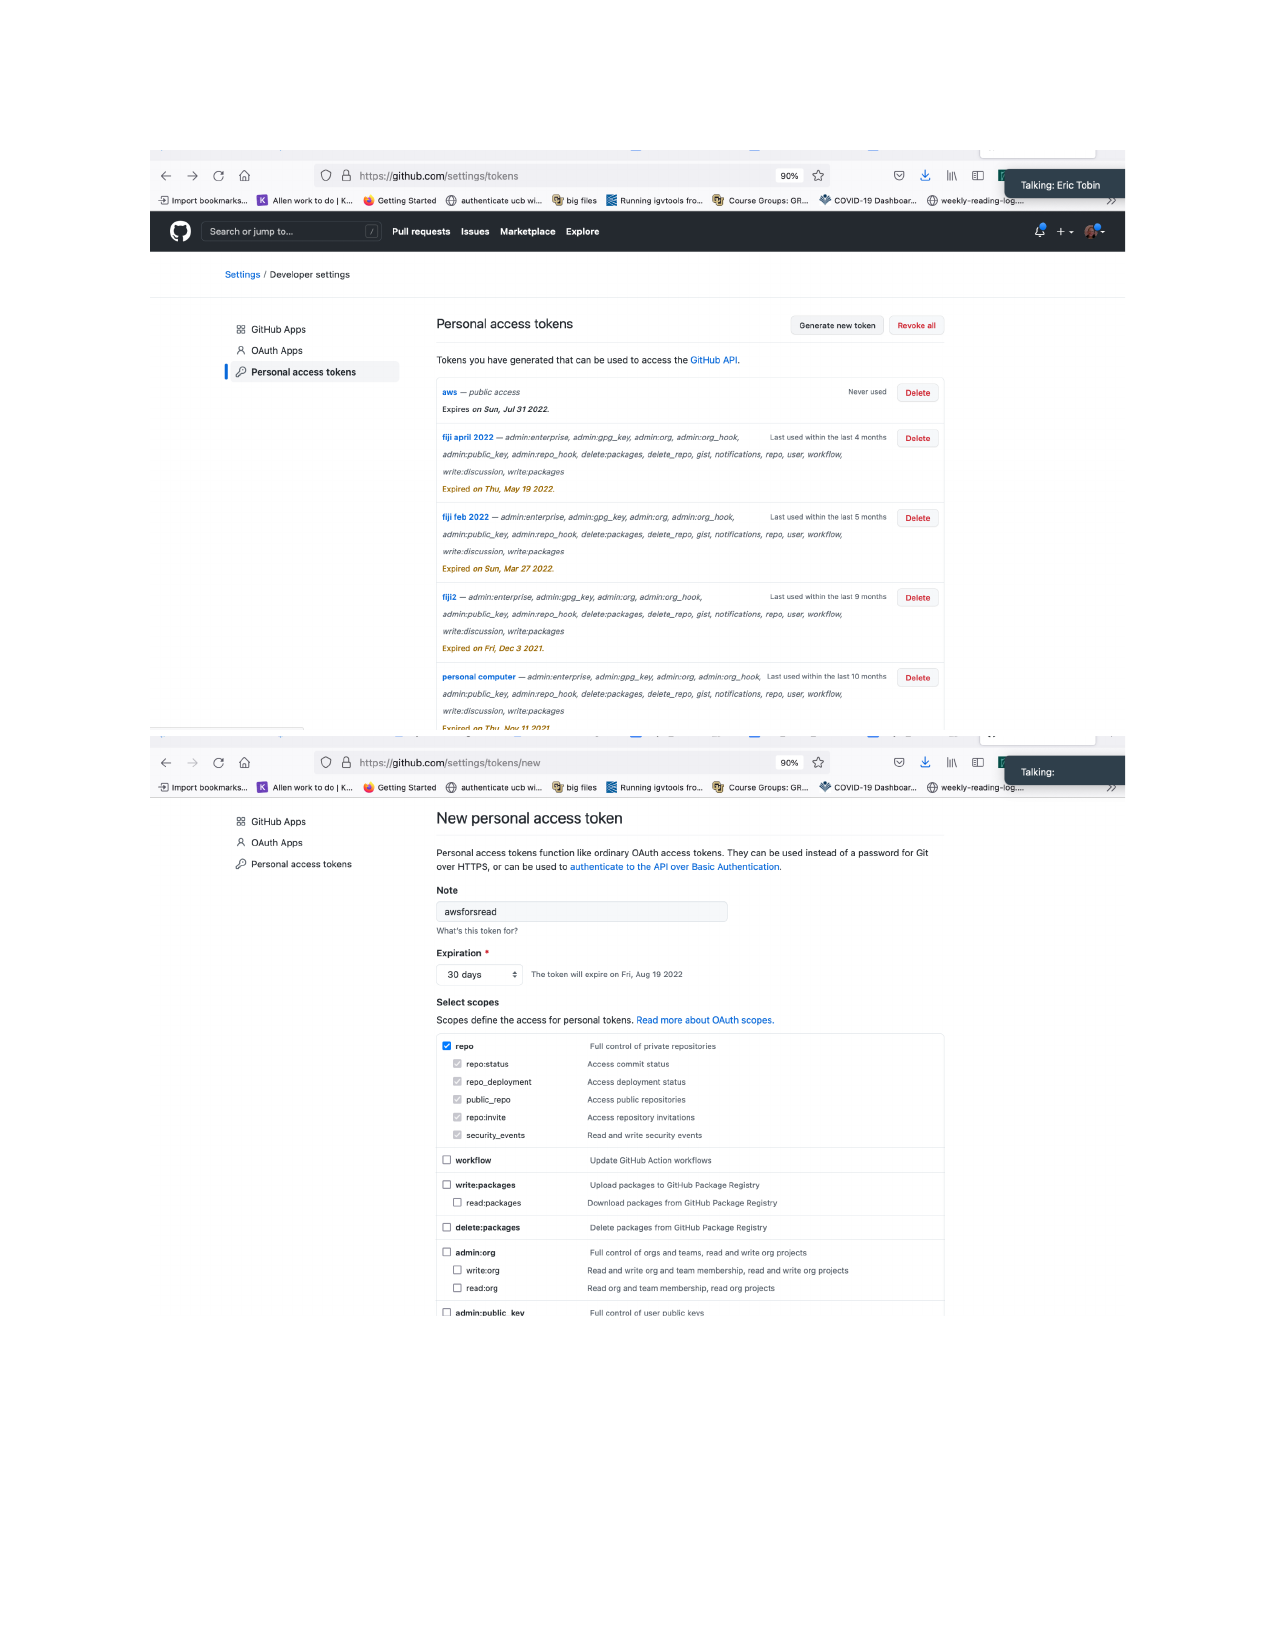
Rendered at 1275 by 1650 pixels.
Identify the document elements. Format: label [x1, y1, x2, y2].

picture [150, 736, 1125, 1316]
picture [150, 150, 1125, 730]
